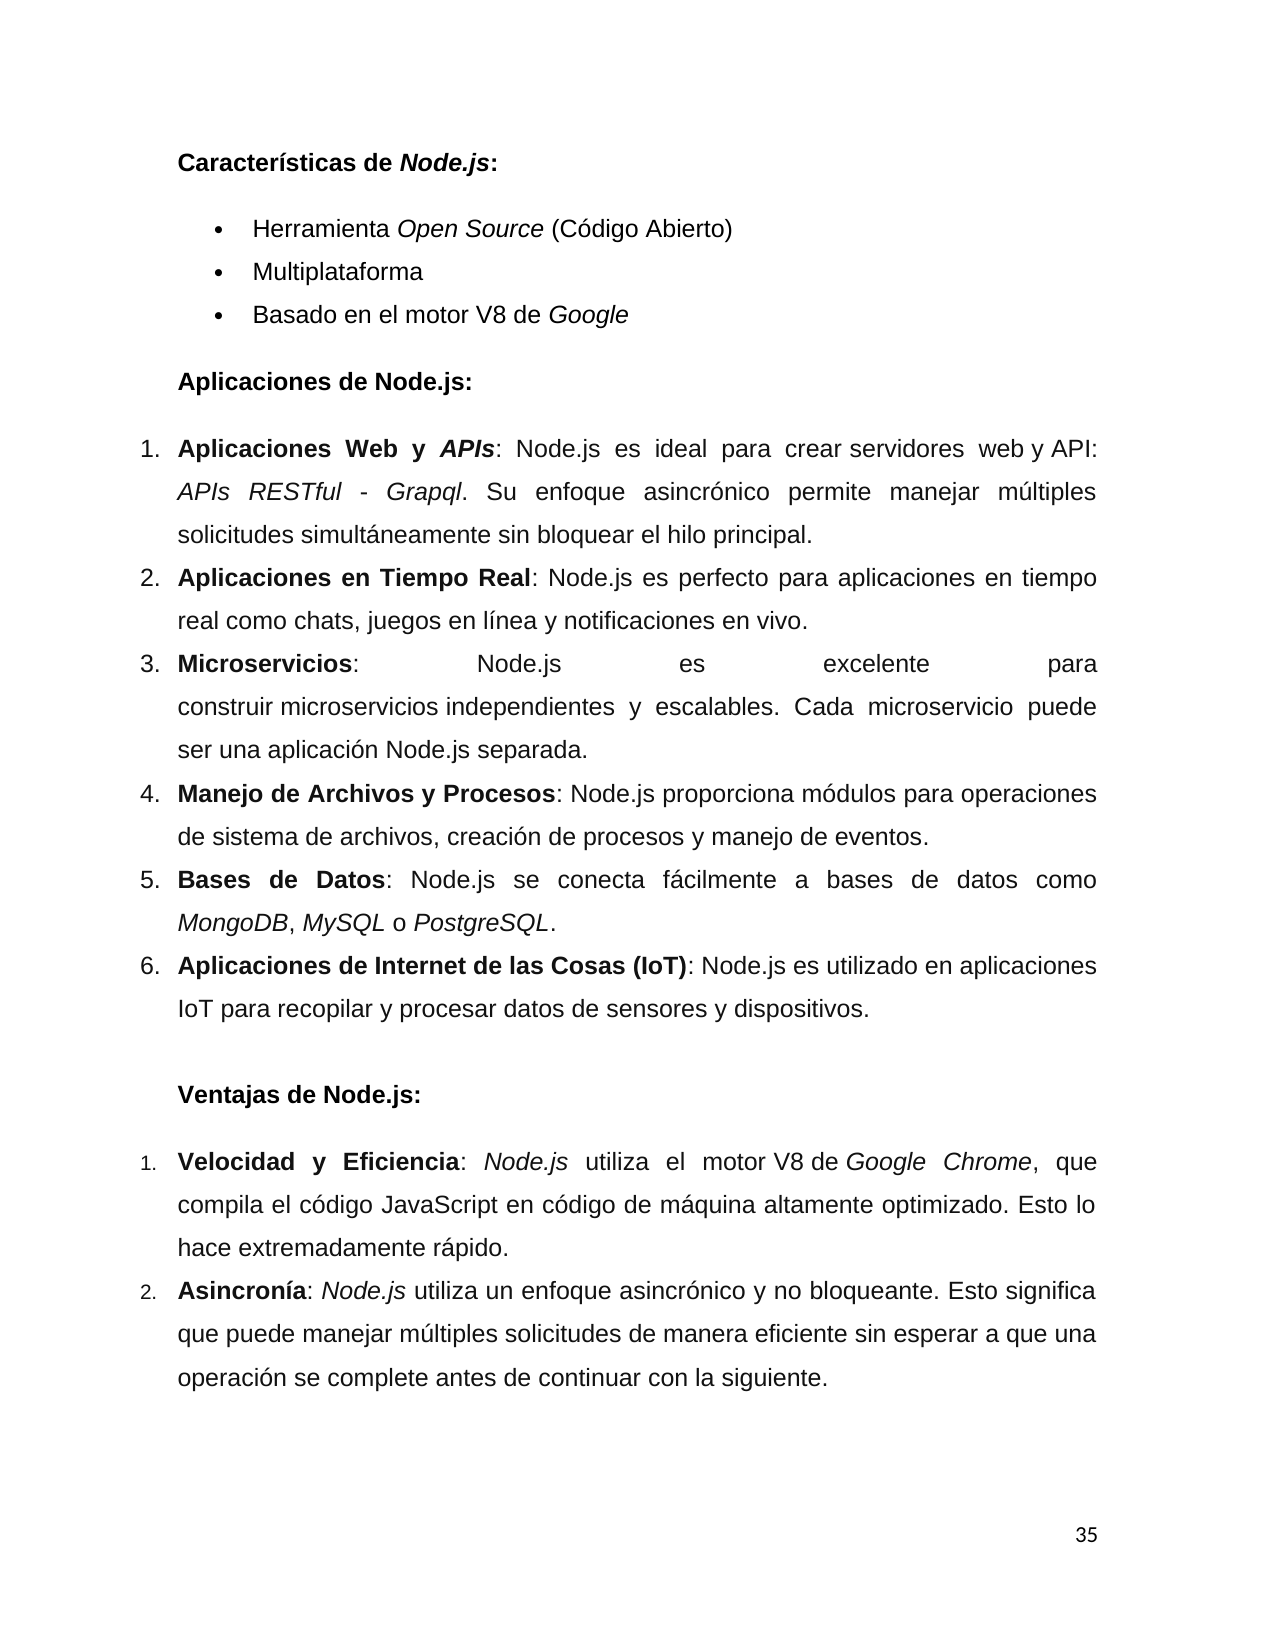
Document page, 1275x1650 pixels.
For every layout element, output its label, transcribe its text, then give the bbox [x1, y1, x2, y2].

list Aplicaciones de Internet de las Cosas (IoT): Node.js es utilizado en aplicaciones IoT para recopilar y procesar datos de sensores y dispositivos. [140, 951, 1098, 1023]
list Velocidad y Eficiencia: Node.js utiliza el motor V8 de Google Chrome, que compila el código JavaScript en código de máquina altamente optimizado. Esto lo hace extremadamente rápido. [140, 1147, 1098, 1262]
list Multiplataforma [215, 257, 1098, 286]
list Manejo de Archivos y Procesos: Node.js proporciona módulos para operaciones de sistema de archivos, creación de procesos y manejo de eventos. [140, 778, 1098, 850]
list Herramienta Open Source (Código Abierto) [215, 214, 1098, 243]
list Aplicaciones en Tiempo Real: Node.js es perfecto para aplicaciones en tiempo real como chats, juegos en línea y notificaciones en vivo. [140, 563, 1098, 635]
list Basado en el motor V8 de Google [215, 300, 1098, 329]
list Microservicios: Node.js es excelente para construir microservicios independientes y escalables. Cada microservicio puede ser una aplicación Node.js separada. [140, 649, 1098, 764]
list Bases de Datos: Node.js se conecta fácilmente a bases de datos como MongoDB, MySQL o PostgreSQL. [140, 865, 1098, 937]
text Aplicaciones de Node.js: [177, 367, 1098, 396]
list Asincronía: Node.js utiliza un enfoque asincrónico y no bloqueante. Esto significa que puede manejar múltiples solicitudes de manera eficiente sin esperar a que una operación se complete antes de continuar con la siguiente. [140, 1276, 1098, 1391]
list Aplicaciones Web y APIs: Node.js es ideal para crear servidores web y API: APIs RESTful - Grapql. Su enfoque asincrónico permite manejar múltiples solicitudes simultáneamente sin bloquear el hilo principal. [140, 433, 1098, 548]
text Ventajas de Node.js: [177, 1080, 1098, 1109]
text Características de Node.js: [177, 148, 1098, 176]
